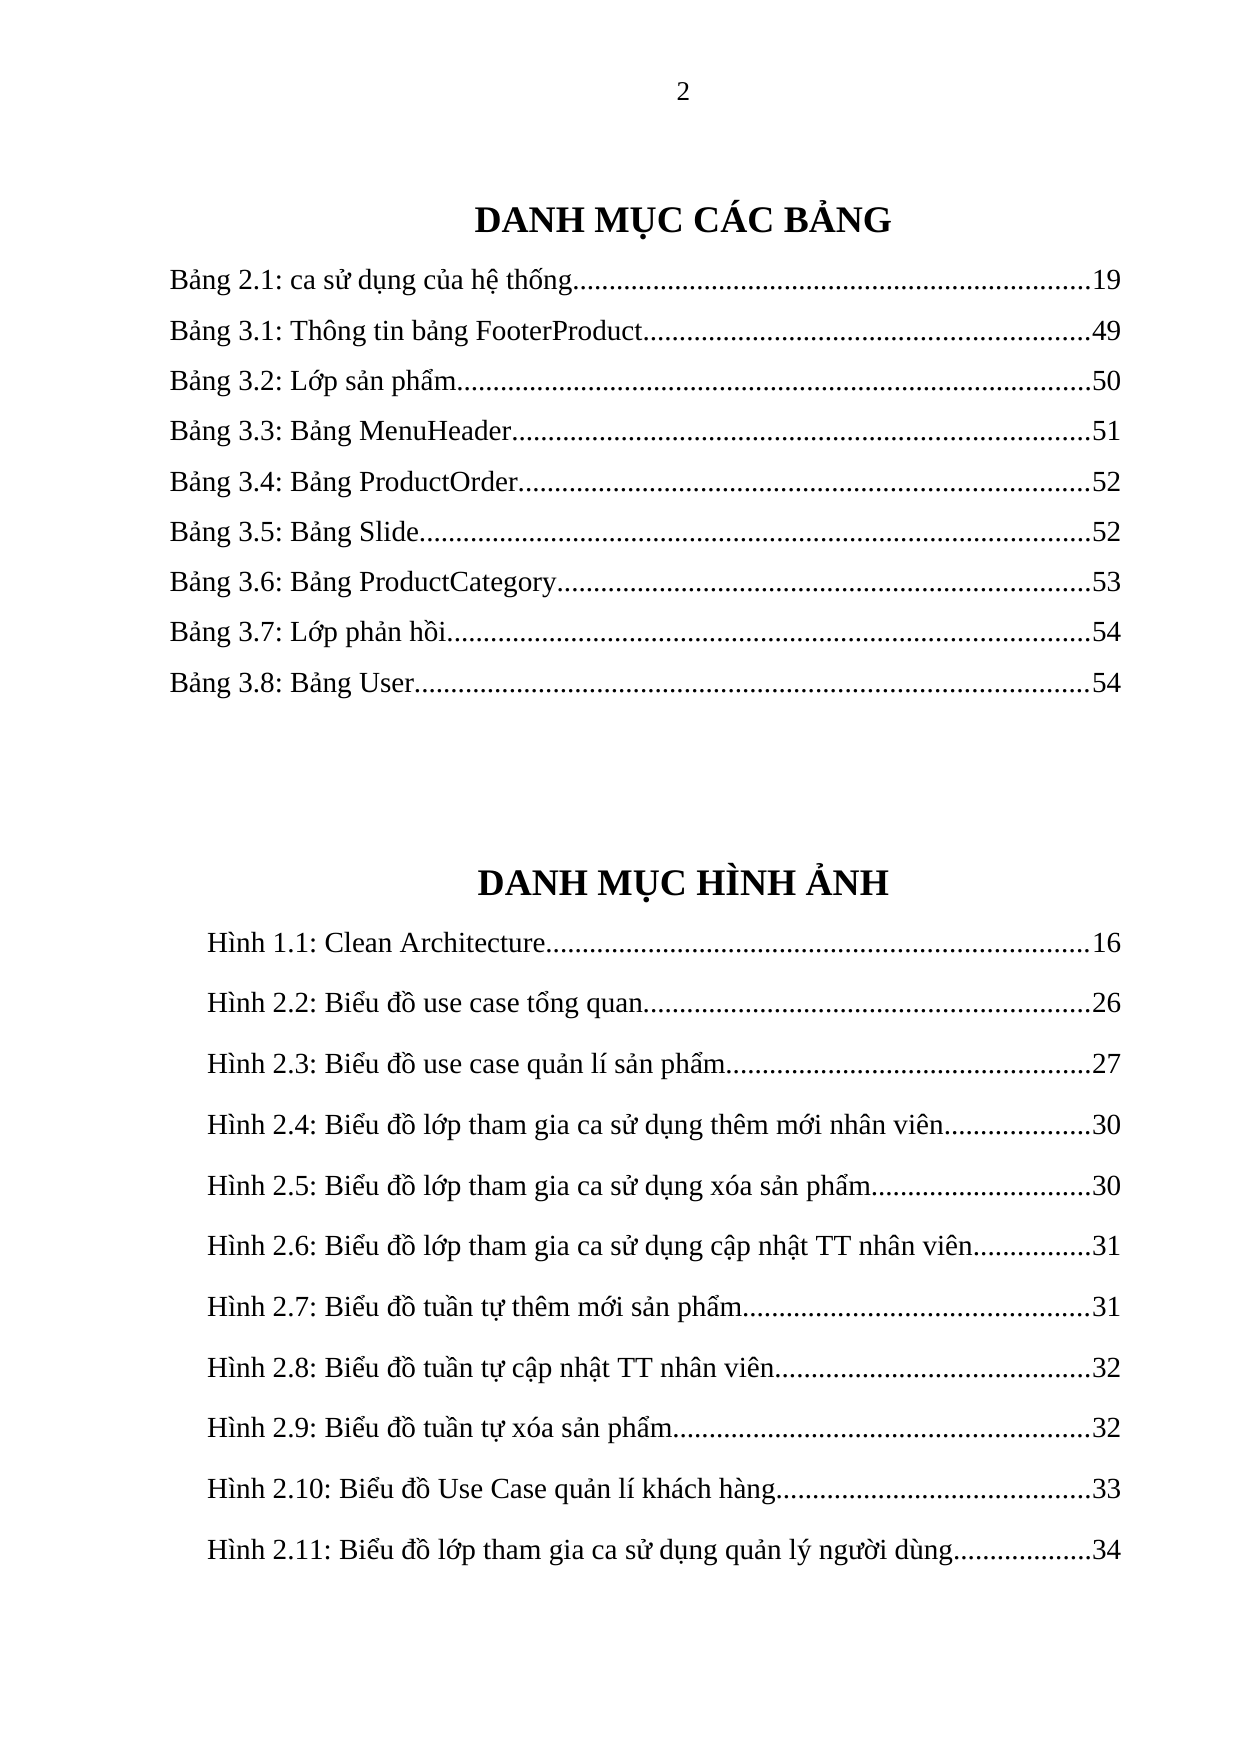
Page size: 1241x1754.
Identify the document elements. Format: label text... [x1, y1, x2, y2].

text Hình 2.11: Biểu đồ lớp tham gia ca sử dụng quản lý người dùng 34 [207, 1532, 1122, 1566]
text Bảng 3.4: Bảng ProductOrder 52 [169, 464, 1122, 497]
subtitle DANH MỤC CÁC BẢNG [244, 198, 1122, 241]
text Bảng 2.1: ca sử dụng của hệ thống 19 [169, 262, 1122, 296]
text Hình 2.2: Biểu đồ use case tổng quan 26 [207, 986, 1122, 1019]
text Bảng 3.8: Bảng User 54 [169, 665, 1122, 698]
text Bảng 3.6: Bảng ProductCategory 53 [169, 564, 1122, 598]
subtitle DANH MỤC HÌNH ẢNH [244, 860, 1122, 903]
text Hình 2.9: Biểu đồ tuần tự xóa sản phẩm 32 [207, 1411, 1122, 1444]
text Hình 1.1: Clean Architecture 16 [207, 925, 1122, 958]
text Hình 2.4: Biểu đồ lớp tham gia ca sử dụng thêm mới nhân viên 30 [207, 1107, 1122, 1141]
text Hình 2.8: Biểu đồ tuần tự cập nhật TT nhân viên 32 [207, 1350, 1122, 1383]
text Hình 2.10: Biểu đồ Use Case quản lí khách hàng 33 [207, 1471, 1122, 1505]
text Bảng 3.5: Bảng Slide 52 [169, 514, 1122, 547]
text Bảng 3.1: Thông tin bảng FooterProduct 49 [169, 313, 1122, 346]
text Hình 2.5: Biểu đồ lớp tham gia ca sử dụng xóa sản phẩm 30 [207, 1168, 1122, 1201]
text Hình 2.7: Biểu đồ tuần tự thêm mới sản phẩm 31 [207, 1289, 1122, 1323]
text Bảng 3.2: Lớp sản phẩm 50 [169, 363, 1122, 397]
text Hình 2.3: Biểu đồ use case quản lí sản phẩm 27 [207, 1046, 1122, 1080]
text Bảng 3.7: Lớp phản hồi 54 [169, 614, 1122, 648]
text Hình 2.6: Biểu đồ lớp tham gia ca sử dụng cập nhật TT nhân viên 31 [207, 1228, 1122, 1262]
text Bảng 3.3: Bảng MenuHeader 51 [169, 413, 1122, 447]
